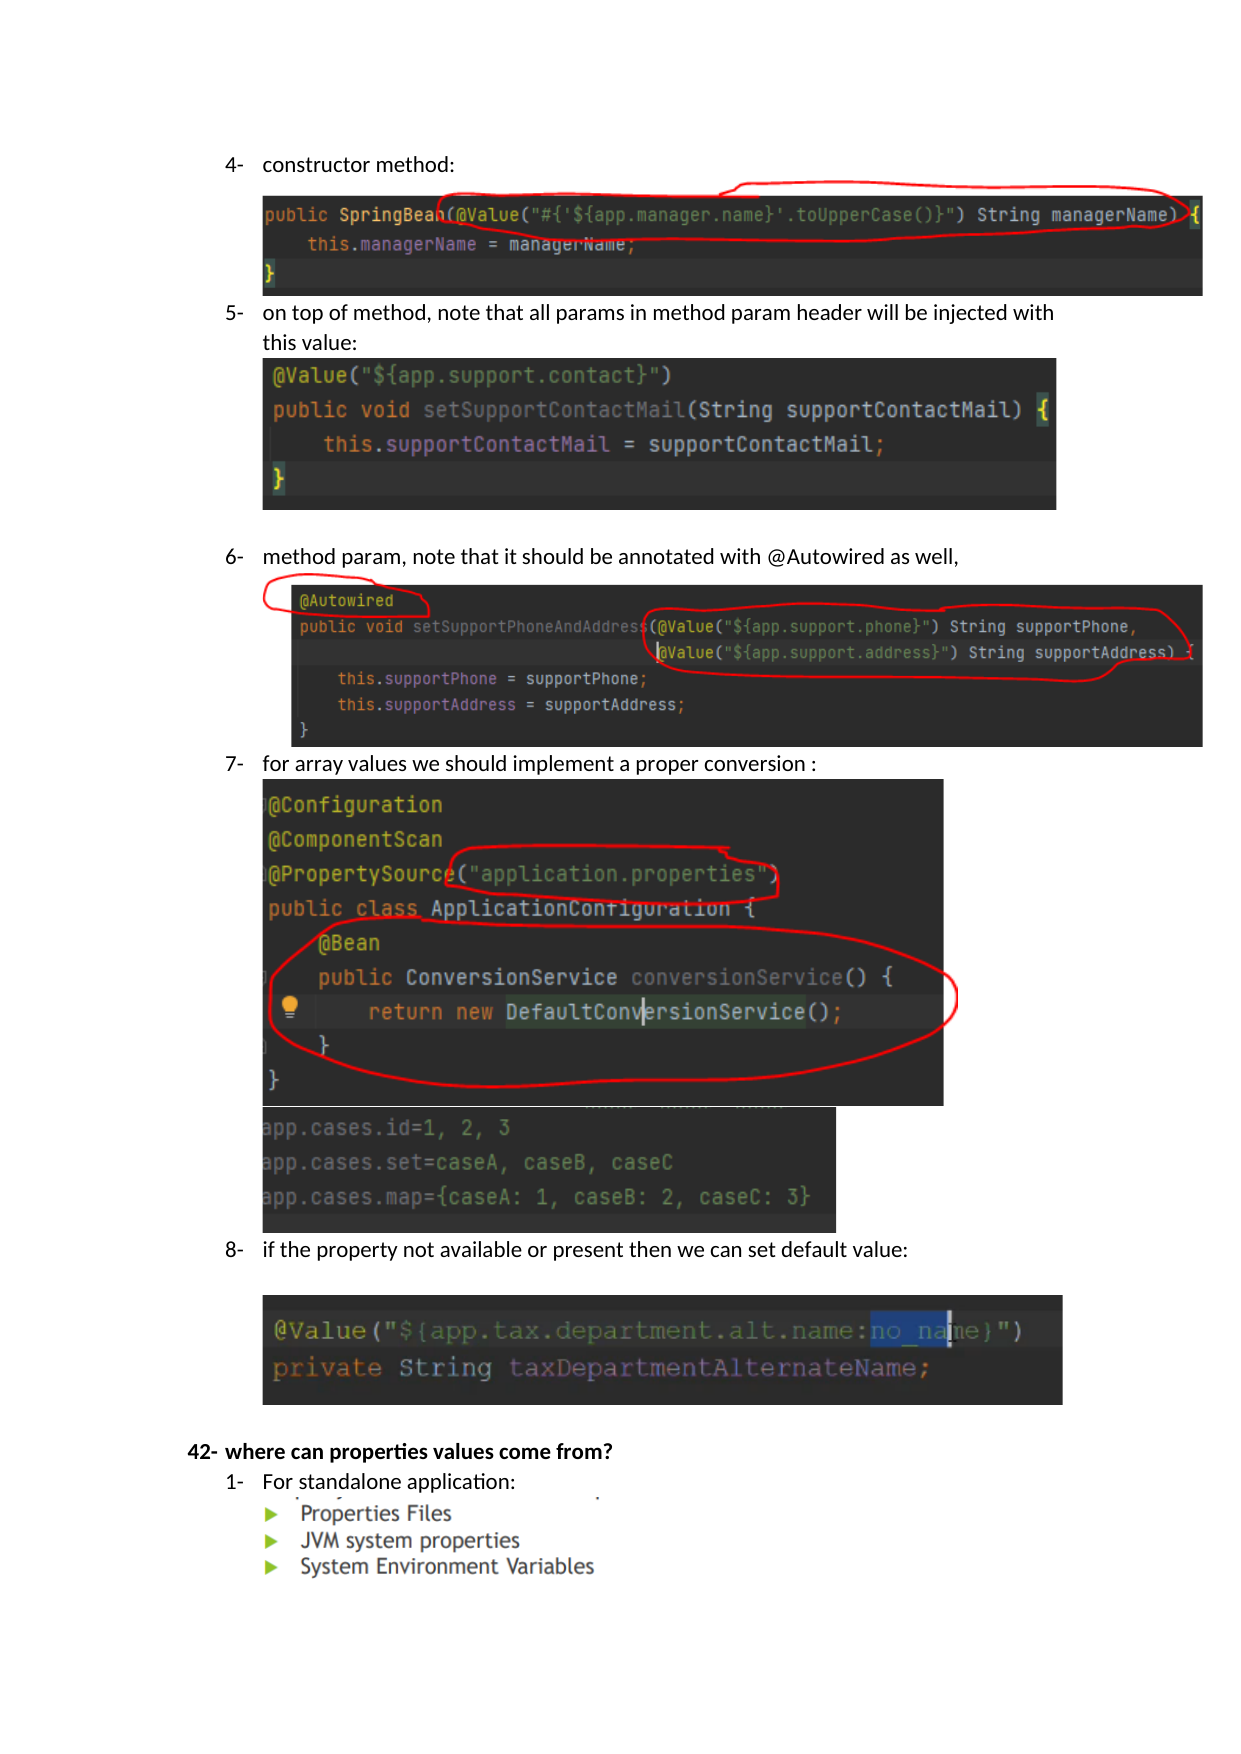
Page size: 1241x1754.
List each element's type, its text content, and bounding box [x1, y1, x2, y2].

picture [262, 572, 1203, 747]
picture [262, 1497, 608, 1582]
picture [262, 1295, 1063, 1405]
list method param, note that it should be annotated with @Autowired as well, [225, 542, 1090, 570]
list on top of method, note that all params in method param header will be injected with this value: [225, 298, 1090, 356]
picture [262, 180, 1203, 296]
list constructor method: [225, 150, 1090, 178]
list if the property not available or present then we can set default value: [225, 1235, 1090, 1263]
list where can properties values come from? [187, 1437, 1090, 1465]
picture [262, 358, 1057, 510]
picture [262, 1107, 837, 1233]
list For standalone application: [225, 1467, 1090, 1496]
list for array values we should implement a proper conversion : [225, 749, 1090, 777]
picture [262, 779, 958, 1106]
